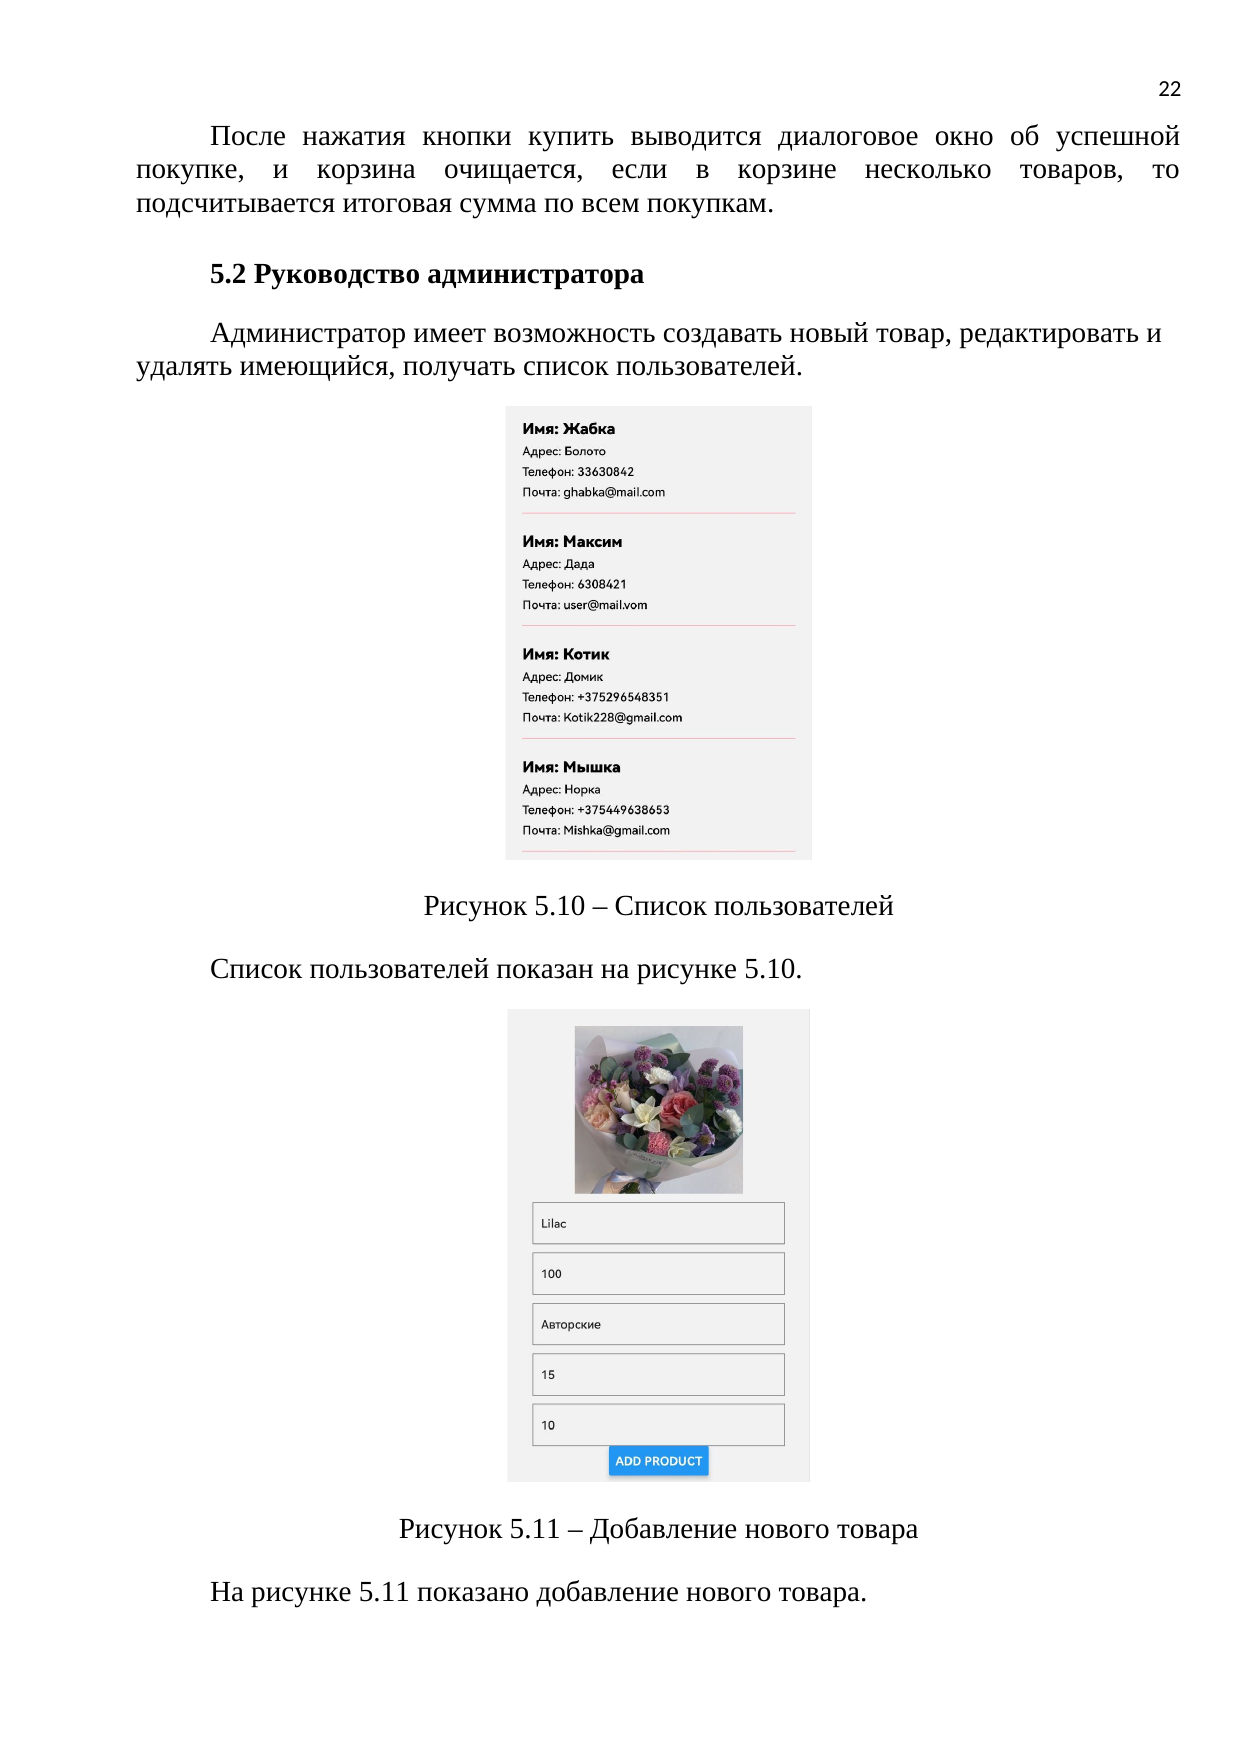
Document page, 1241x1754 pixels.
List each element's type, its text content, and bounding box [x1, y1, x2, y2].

text На рисунке 5.11 показано добавление нового товара. [136, 1574, 1181, 1607]
text Рисунок 5.10 – Список пользователей [136, 888, 1181, 922]
picture [507, 1009, 810, 1482]
text Рисунок 5.11 – Добавление нового товара [136, 1511, 1181, 1544]
picture [505, 406, 812, 860]
text Администратор имеет возможность создавать новый товар, редактировать и удалять имеющийся, получать список пользователей. [136, 315, 1181, 382]
subtitle Руководство администратора [136, 256, 1181, 290]
text После нажатия кнопки купить выводится диалоговое окно об успешной покупке, и корзина очищается, если в корзине несколько товаров, то подсчитывается итоговая сумма по всем покупкам. [136, 118, 1181, 219]
text Список пользователей показан на рисунке 5.10. [136, 951, 1181, 984]
